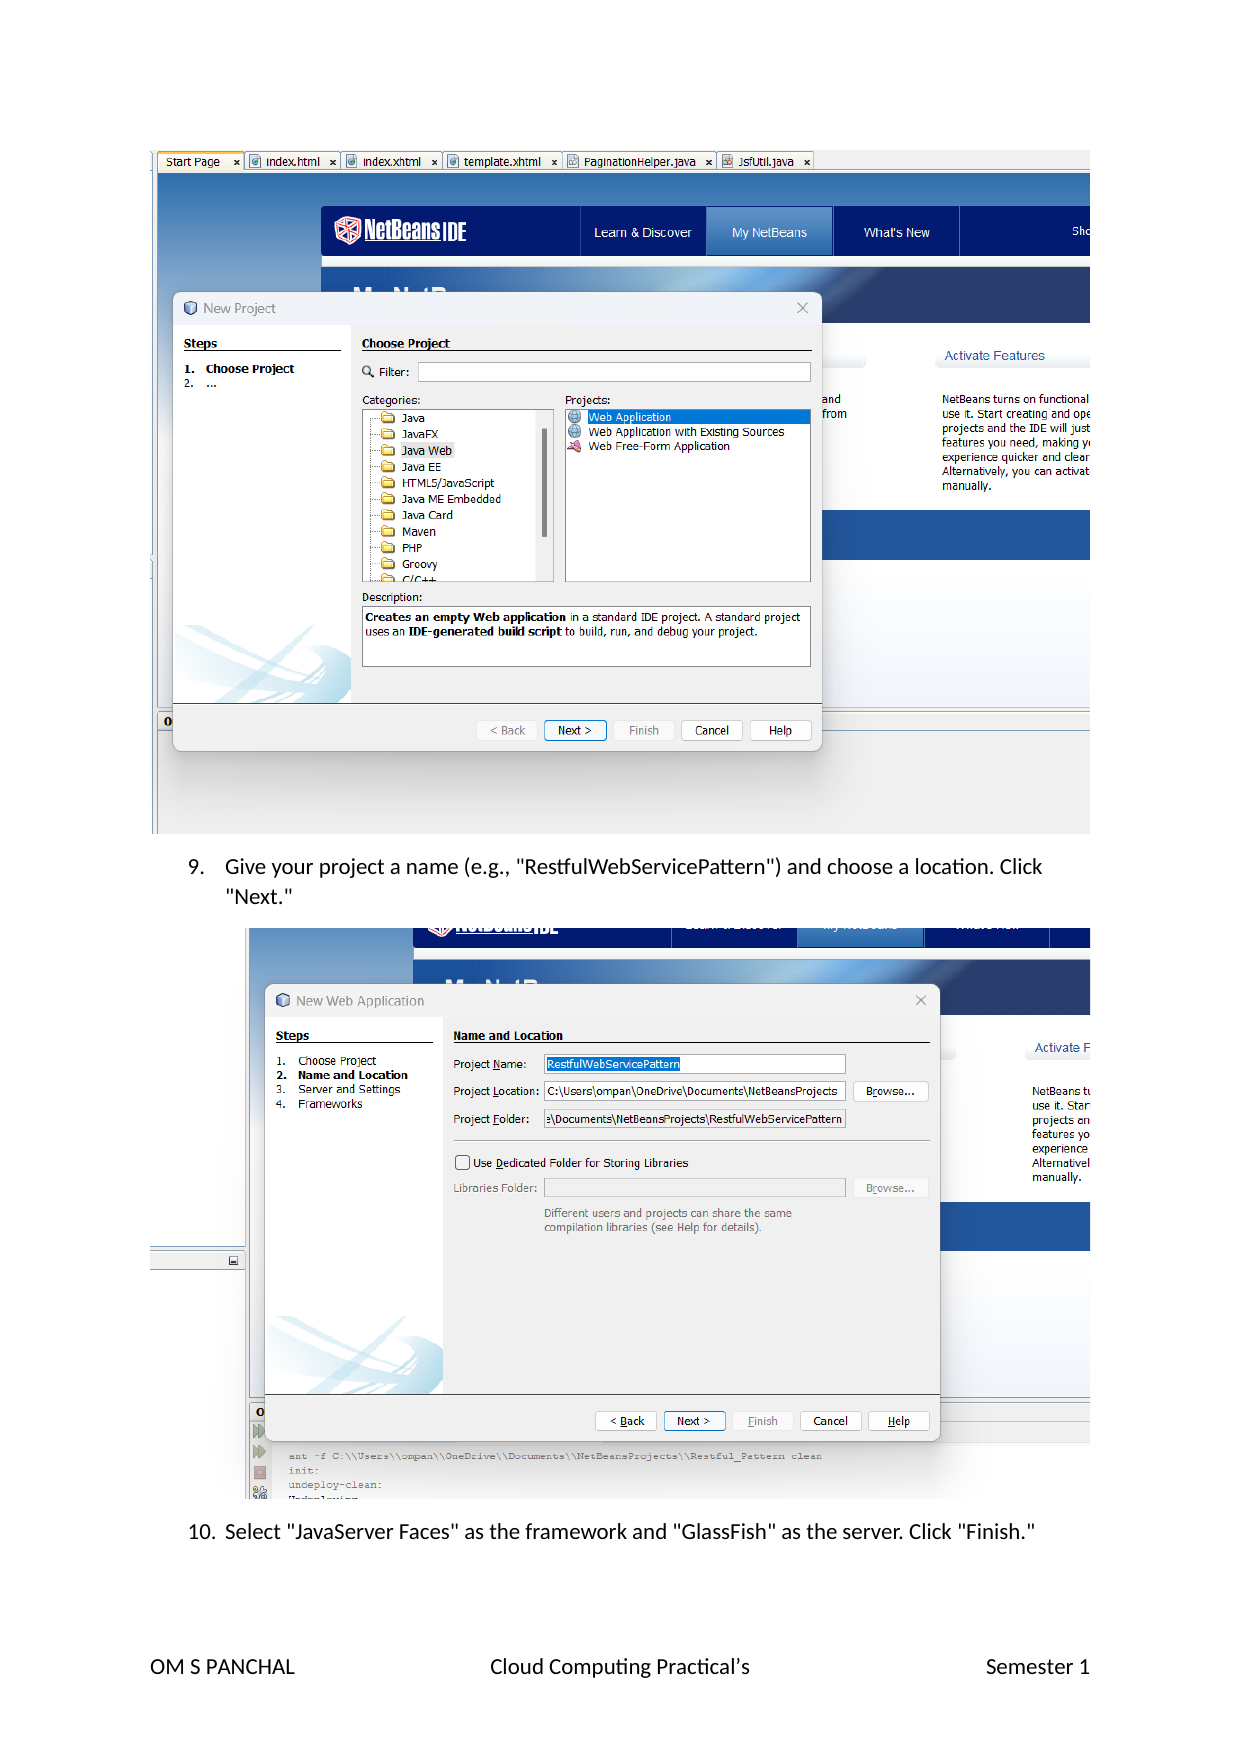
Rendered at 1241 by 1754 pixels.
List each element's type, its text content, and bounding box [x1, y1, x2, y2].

list "Next." [225, 882, 1090, 910]
picture [150, 928, 1091, 1499]
picture [150, 150, 1090, 834]
list Select "JavaServer Faces" as the framework and "GlassFish" as the server. Click "Finish." [187, 1517, 1090, 1545]
list Give your project a name (e.g., "RestfulWebServicePattern") and choose a location. Click [187, 852, 1090, 880]
